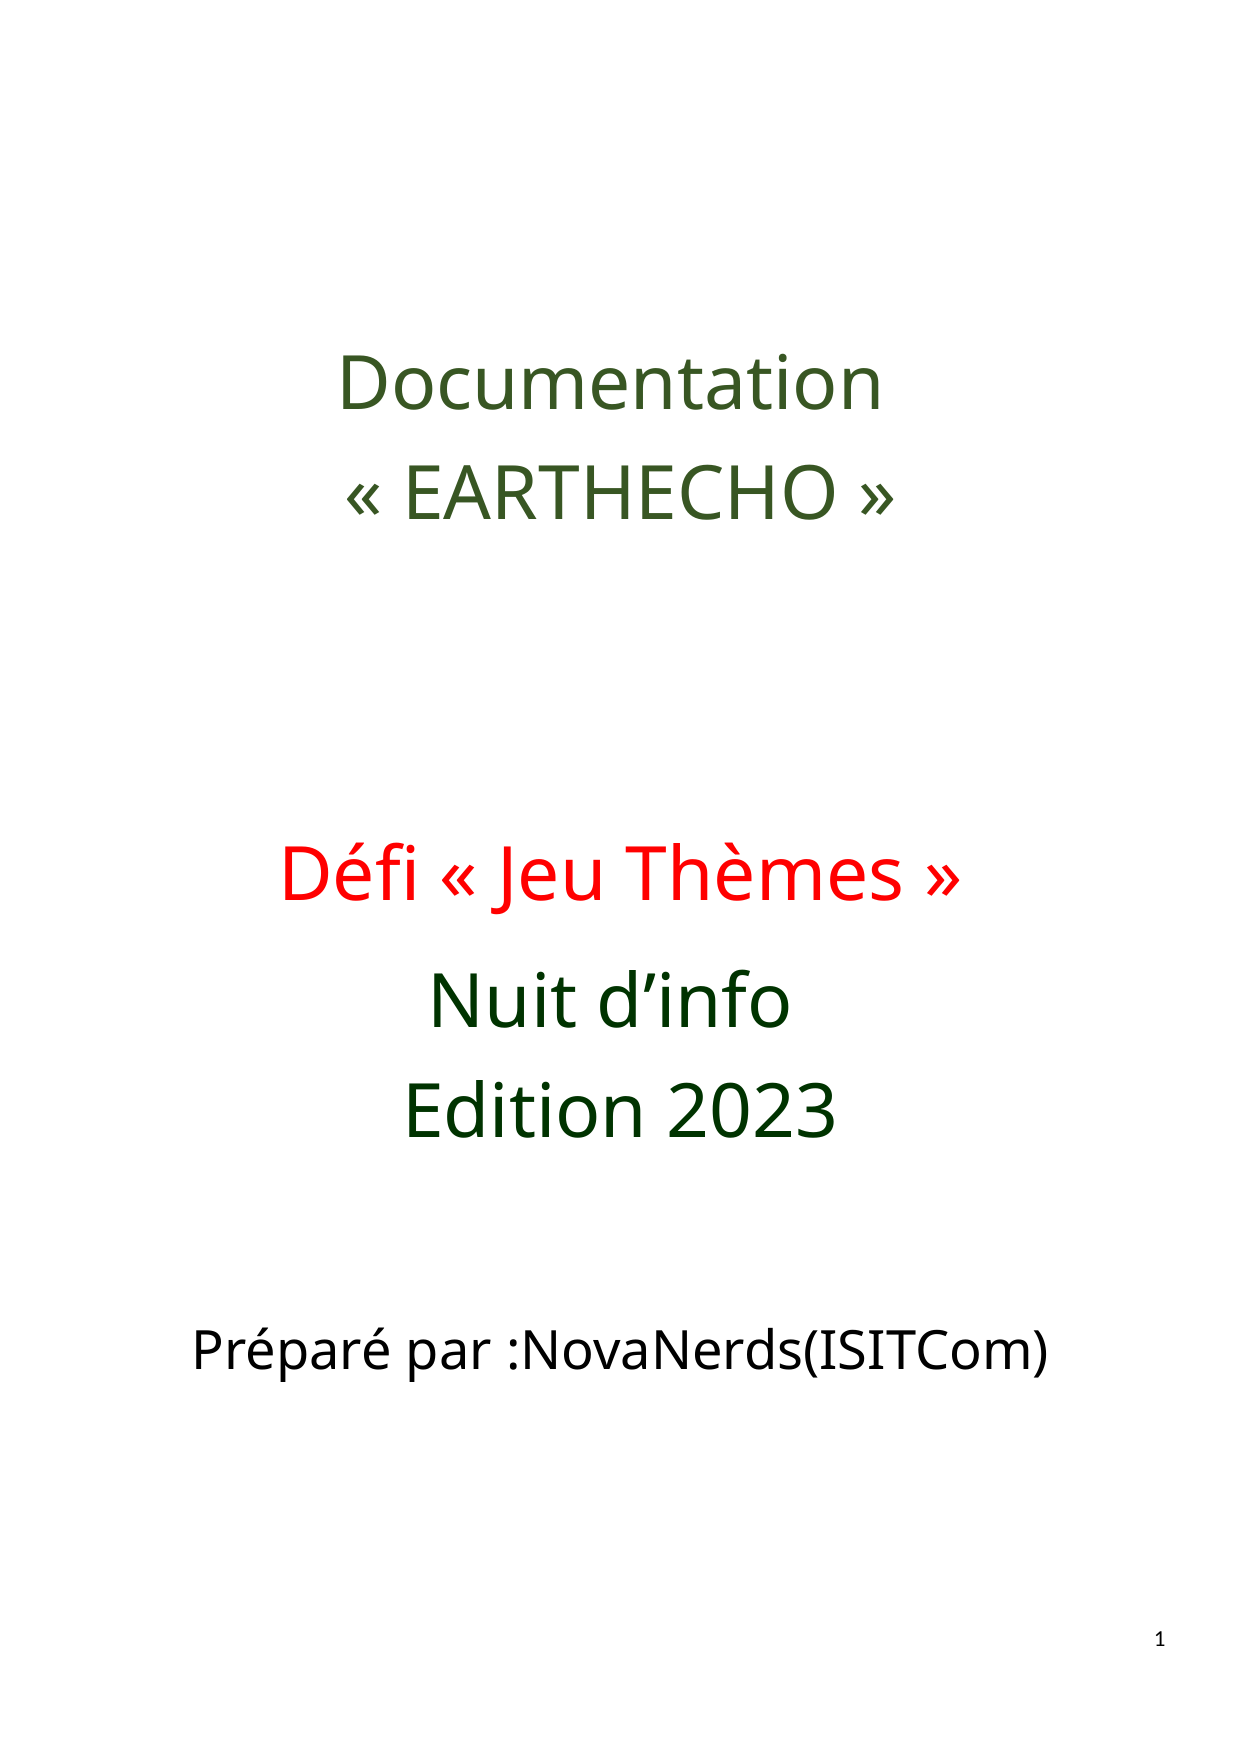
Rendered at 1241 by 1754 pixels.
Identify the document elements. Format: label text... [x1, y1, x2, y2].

text Défi « Jeu Thèmes » [75, 820, 1165, 922]
text Préparé par :NovaNerds(ISITCom) [75, 1311, 1165, 1385]
text Documentation « EARTHECHO » [75, 329, 1165, 541]
text Nuit d’info Edition 2023 [75, 947, 1165, 1160]
